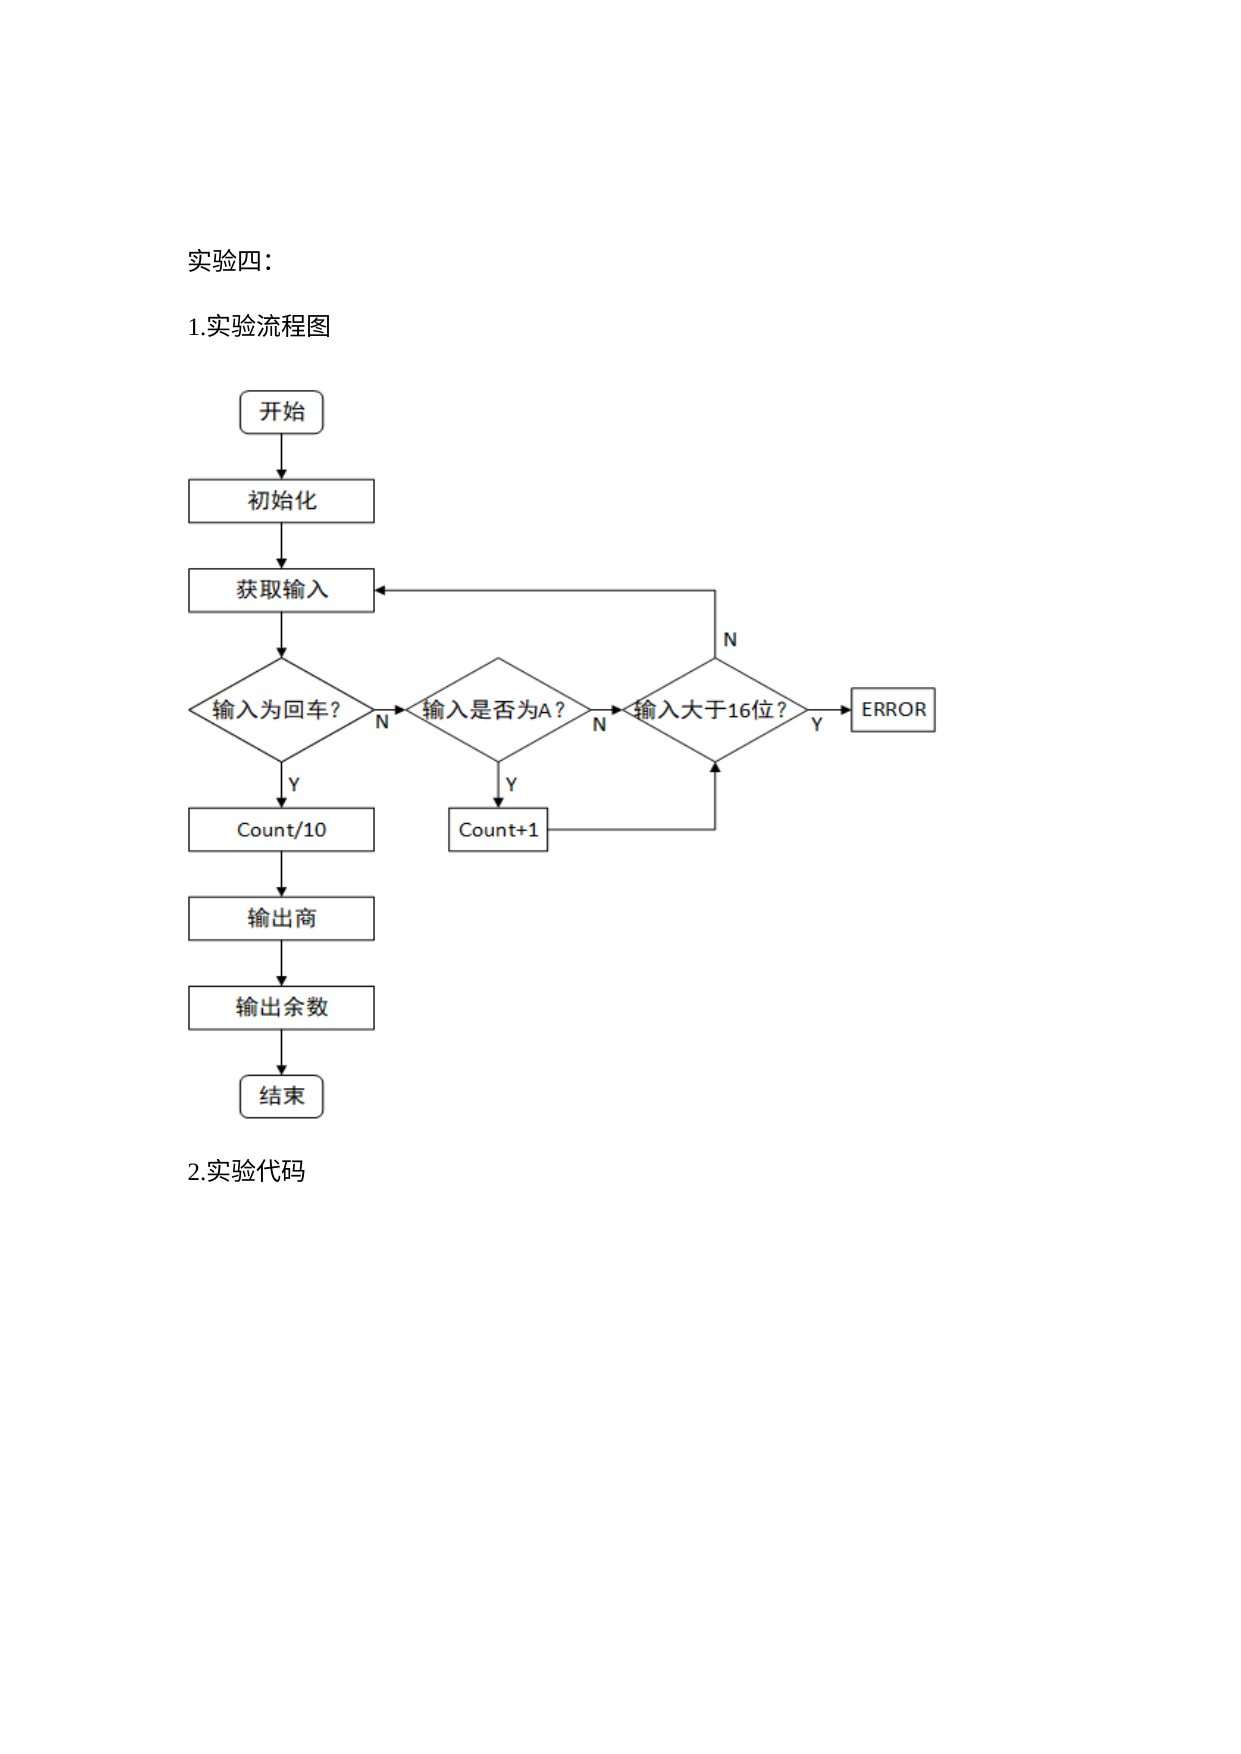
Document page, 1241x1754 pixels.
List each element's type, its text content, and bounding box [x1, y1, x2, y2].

text 2.实验代码 [187, 1137, 1053, 1202]
text 1.实验流程图 [187, 292, 1053, 357]
text 实验四： [187, 227, 1053, 292]
picture [187, 389, 939, 1120]
